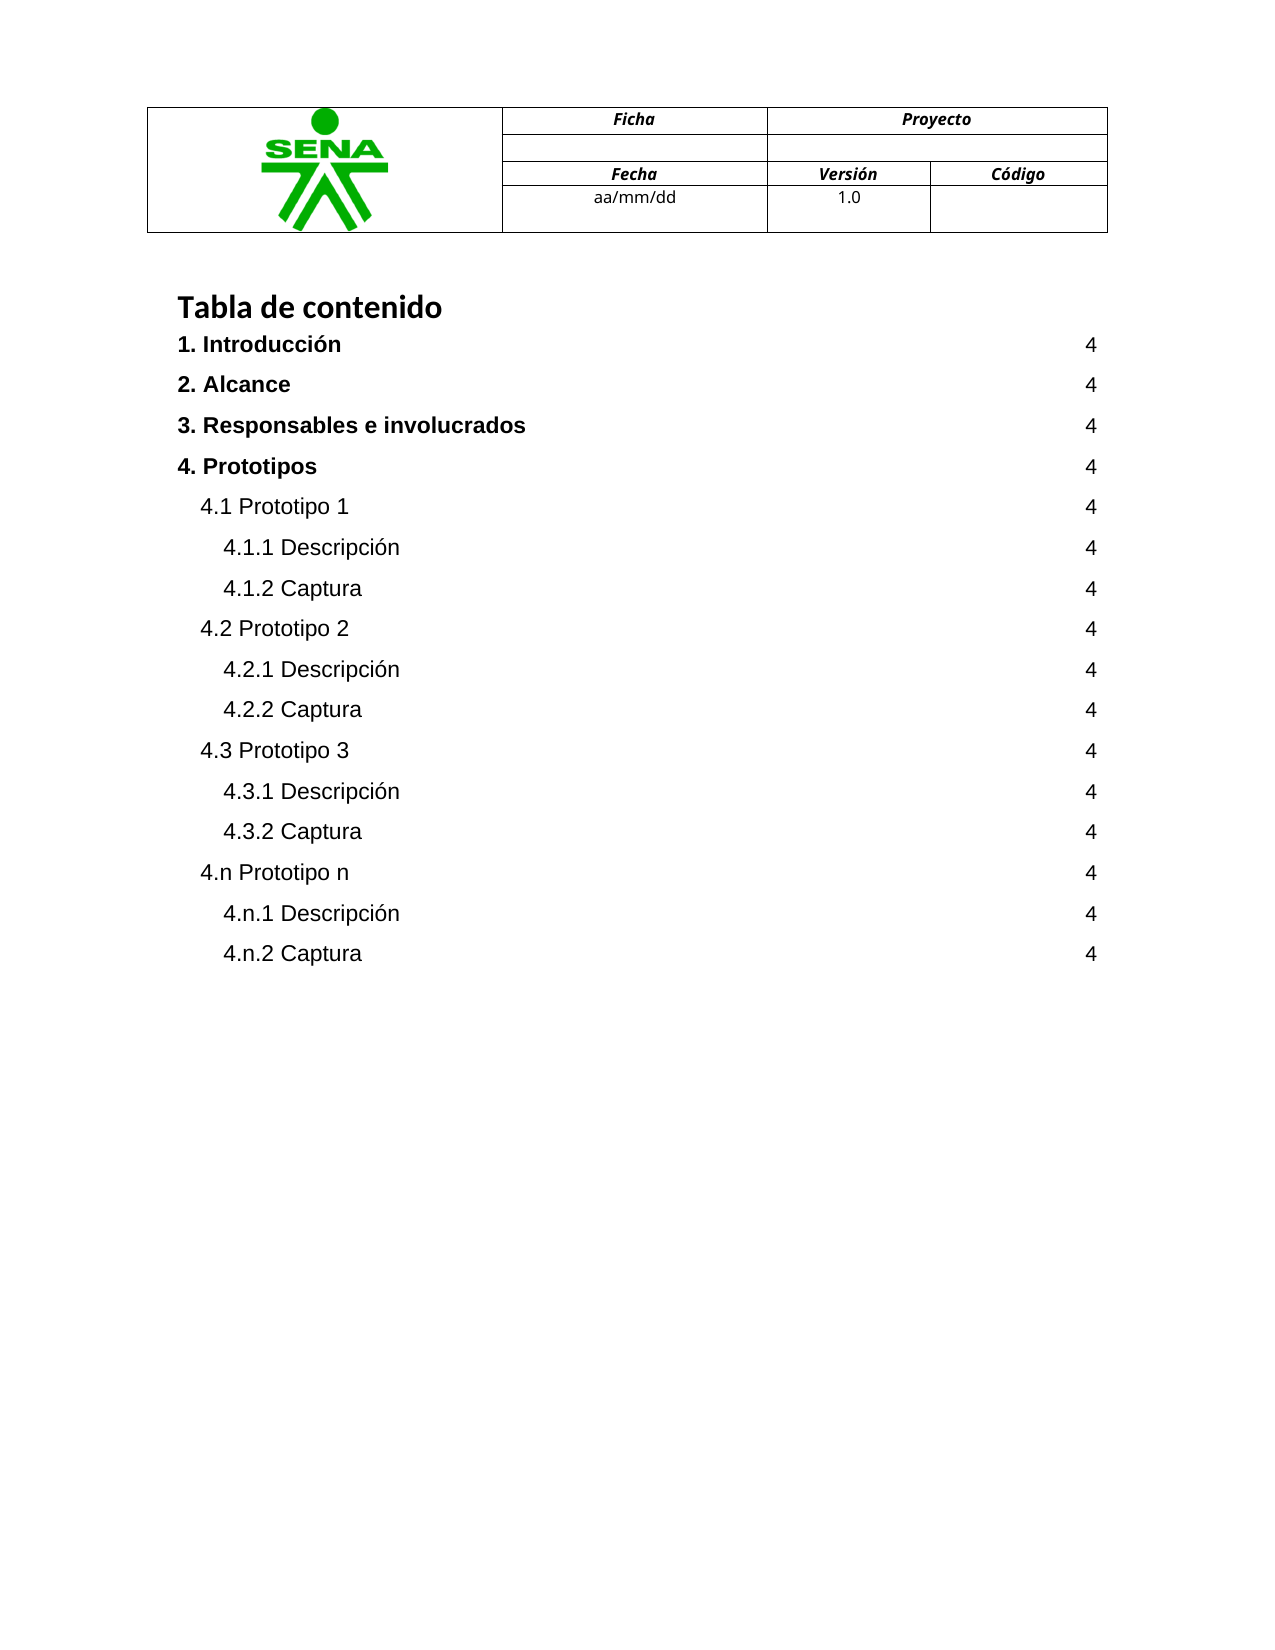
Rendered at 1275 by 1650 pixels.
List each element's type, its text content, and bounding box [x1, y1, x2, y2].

text Tabla de contenido [177, 286, 1098, 327]
picture [261, 107, 389, 232]
